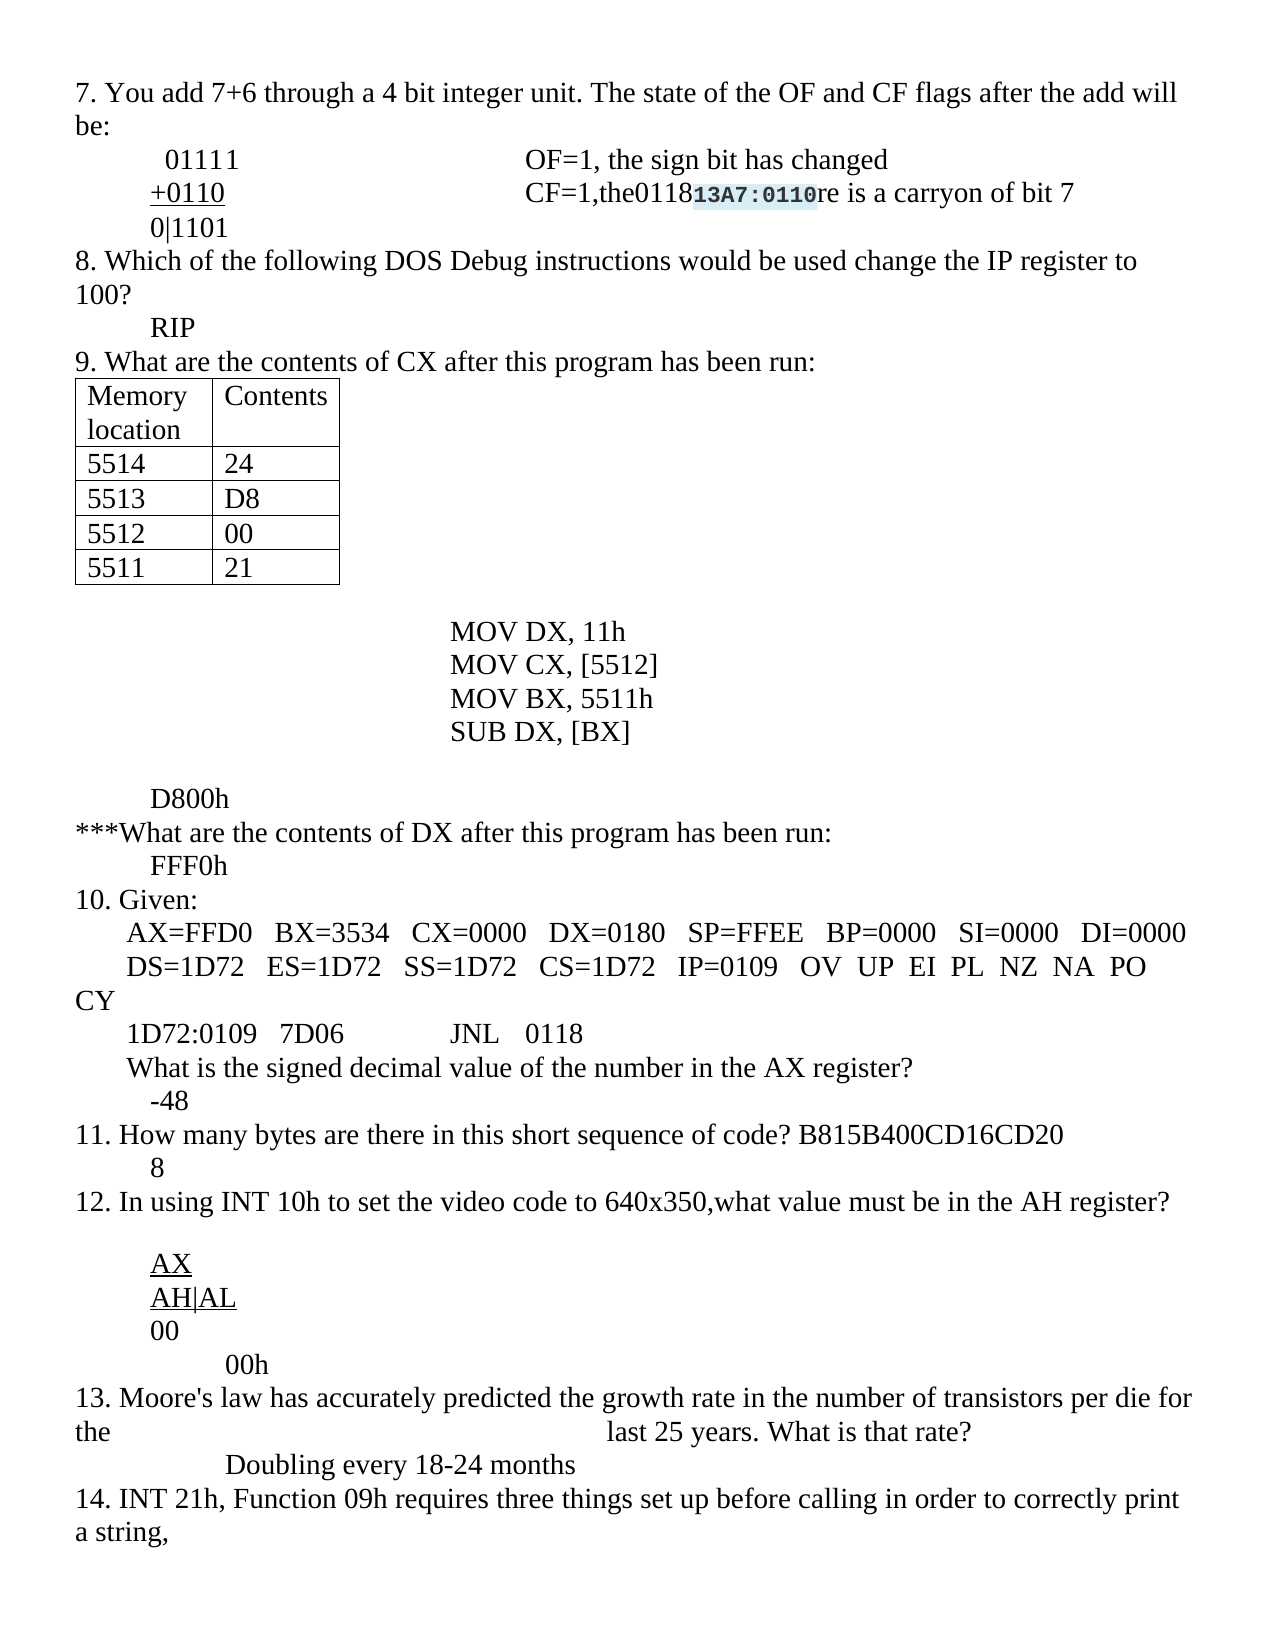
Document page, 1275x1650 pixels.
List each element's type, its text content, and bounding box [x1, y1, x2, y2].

text 10. Given: [75, 882, 1200, 916]
text 00 [75, 1313, 1200, 1347]
table_cell 5514 [76, 447, 212, 480]
text MOV CX, [5512] [75, 647, 1200, 681]
table_header Contents [213, 379, 339, 446]
text -48 [75, 1083, 1200, 1117]
table_cell 5511 [76, 550, 212, 584]
text AX [75, 1246, 1200, 1280]
text 0111 1 OF=1, the sign bit has changed [75, 142, 1200, 176]
text 7. You add 7+6 through a 4 bit integer unit. The state of the OF and CF flags after the add will be: [75, 75, 1200, 142]
table_cell 5513 [76, 481, 212, 515]
text 8 [75, 1150, 1200, 1184]
text What is the signed decimal value of the number in the AX register? [75, 1050, 1200, 1083]
text 11. How many bytes are there in this short sequence of code? B815B400CD16CD20 [75, 1117, 1200, 1150]
table_cell 21 [213, 550, 339, 584]
text DS=1D72 ES=1D72 SS=1D72 CS=1D72 IP=0109 OV UP EI PL NZ NA PO CY [75, 949, 1200, 1016]
text 1D72:0109 7D06 JNL 0118 [75, 1016, 1200, 1050]
text 8. Which of the following DOS Debug instructions would be used change the IP register to 100? [75, 243, 1200, 310]
text RIP [75, 310, 1200, 344]
text 0|1101 [75, 210, 1200, 243]
text D800h [75, 781, 1200, 815]
text 9. What are the contents of CX after this program has been run: [75, 344, 1200, 377]
text 13. Moore's law has accurately predicted the growth rate in the number of transistors per die for the last 25 years. What is that rate? [75, 1380, 1200, 1447]
text Doubling every 18-24 months [75, 1447, 1200, 1481]
text AX=FFD0 BX=3534 CX=0000 DX=0180 SP=FFEE BP=0000 SI=0000 DI=0000 [75, 916, 1200, 949]
table_cell 5512 [76, 516, 212, 549]
text SUB DX, [BX] [75, 714, 1200, 748]
text MOV DX, 11h [75, 614, 1200, 647]
text 12. In using INT 10h to set the video code to 640x350,what value must be in the AH register? [75, 1184, 1200, 1217]
text 14. INT 21h, Function 09h requires three things set up before calling in order to correctly print a string, [75, 1481, 1200, 1548]
table_cell 24 [213, 447, 339, 480]
text FFF0h [75, 848, 1200, 882]
text MOV BX, 5511h [75, 681, 1200, 714]
table_cell D8 [213, 481, 339, 515]
text ***What are the contents of DX after this program has been run: [75, 815, 1200, 848]
text 00h [75, 1347, 1200, 1380]
text +0110 CF=1,the011813A7:0110re is a carryon of bit 7 [75, 176, 1200, 210]
text AH|AL [75, 1280, 1200, 1313]
table_cell 00 [213, 516, 339, 549]
table_header Memory location [76, 379, 212, 446]
